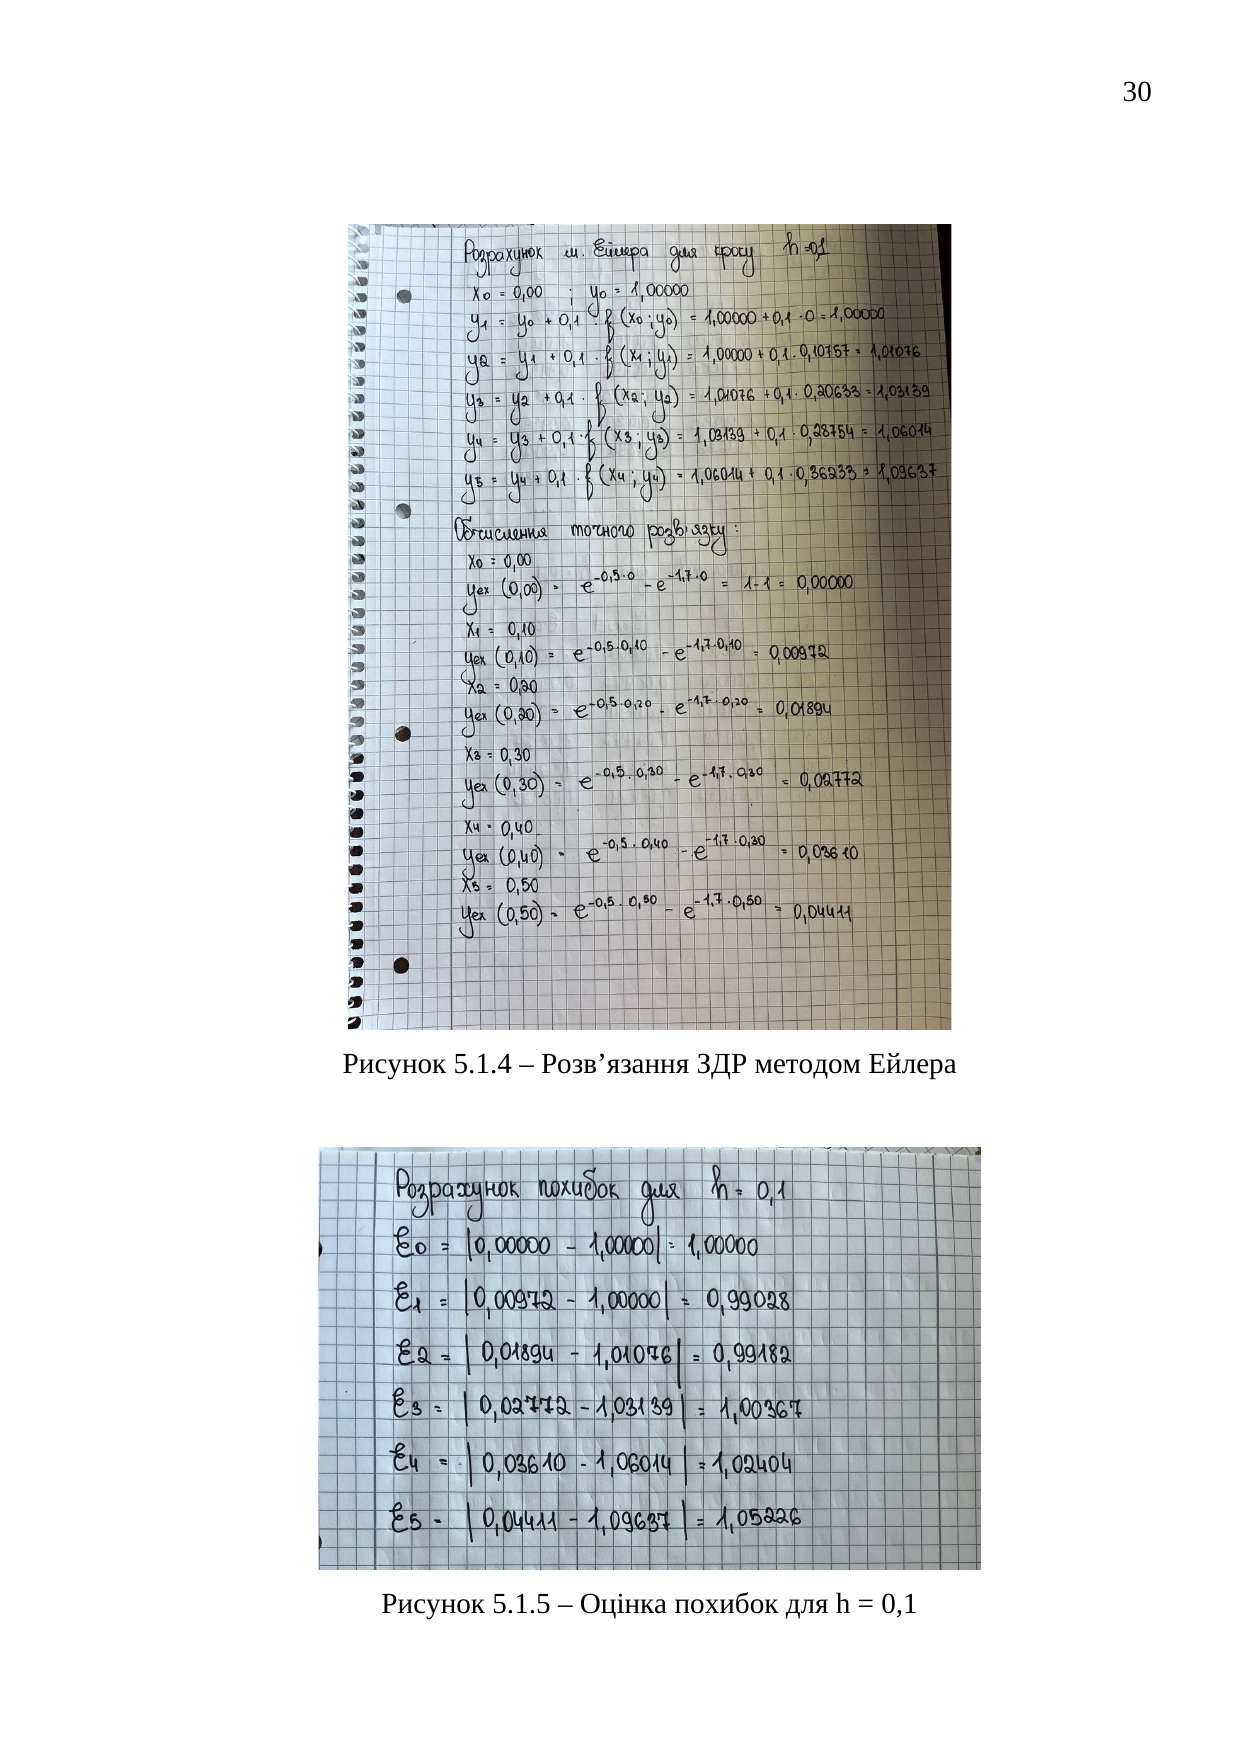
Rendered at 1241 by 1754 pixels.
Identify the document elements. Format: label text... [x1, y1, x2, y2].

picture [318, 1147, 981, 1570]
text Рисунок 5.1.5 – Оцінка похибок для h = 0,1 [148, 1587, 1152, 1620]
text Рисунок 5.1.4 – Розв’язання ЗДР методом Ейлера [148, 1046, 1152, 1080]
picture [347, 224, 952, 1030]
